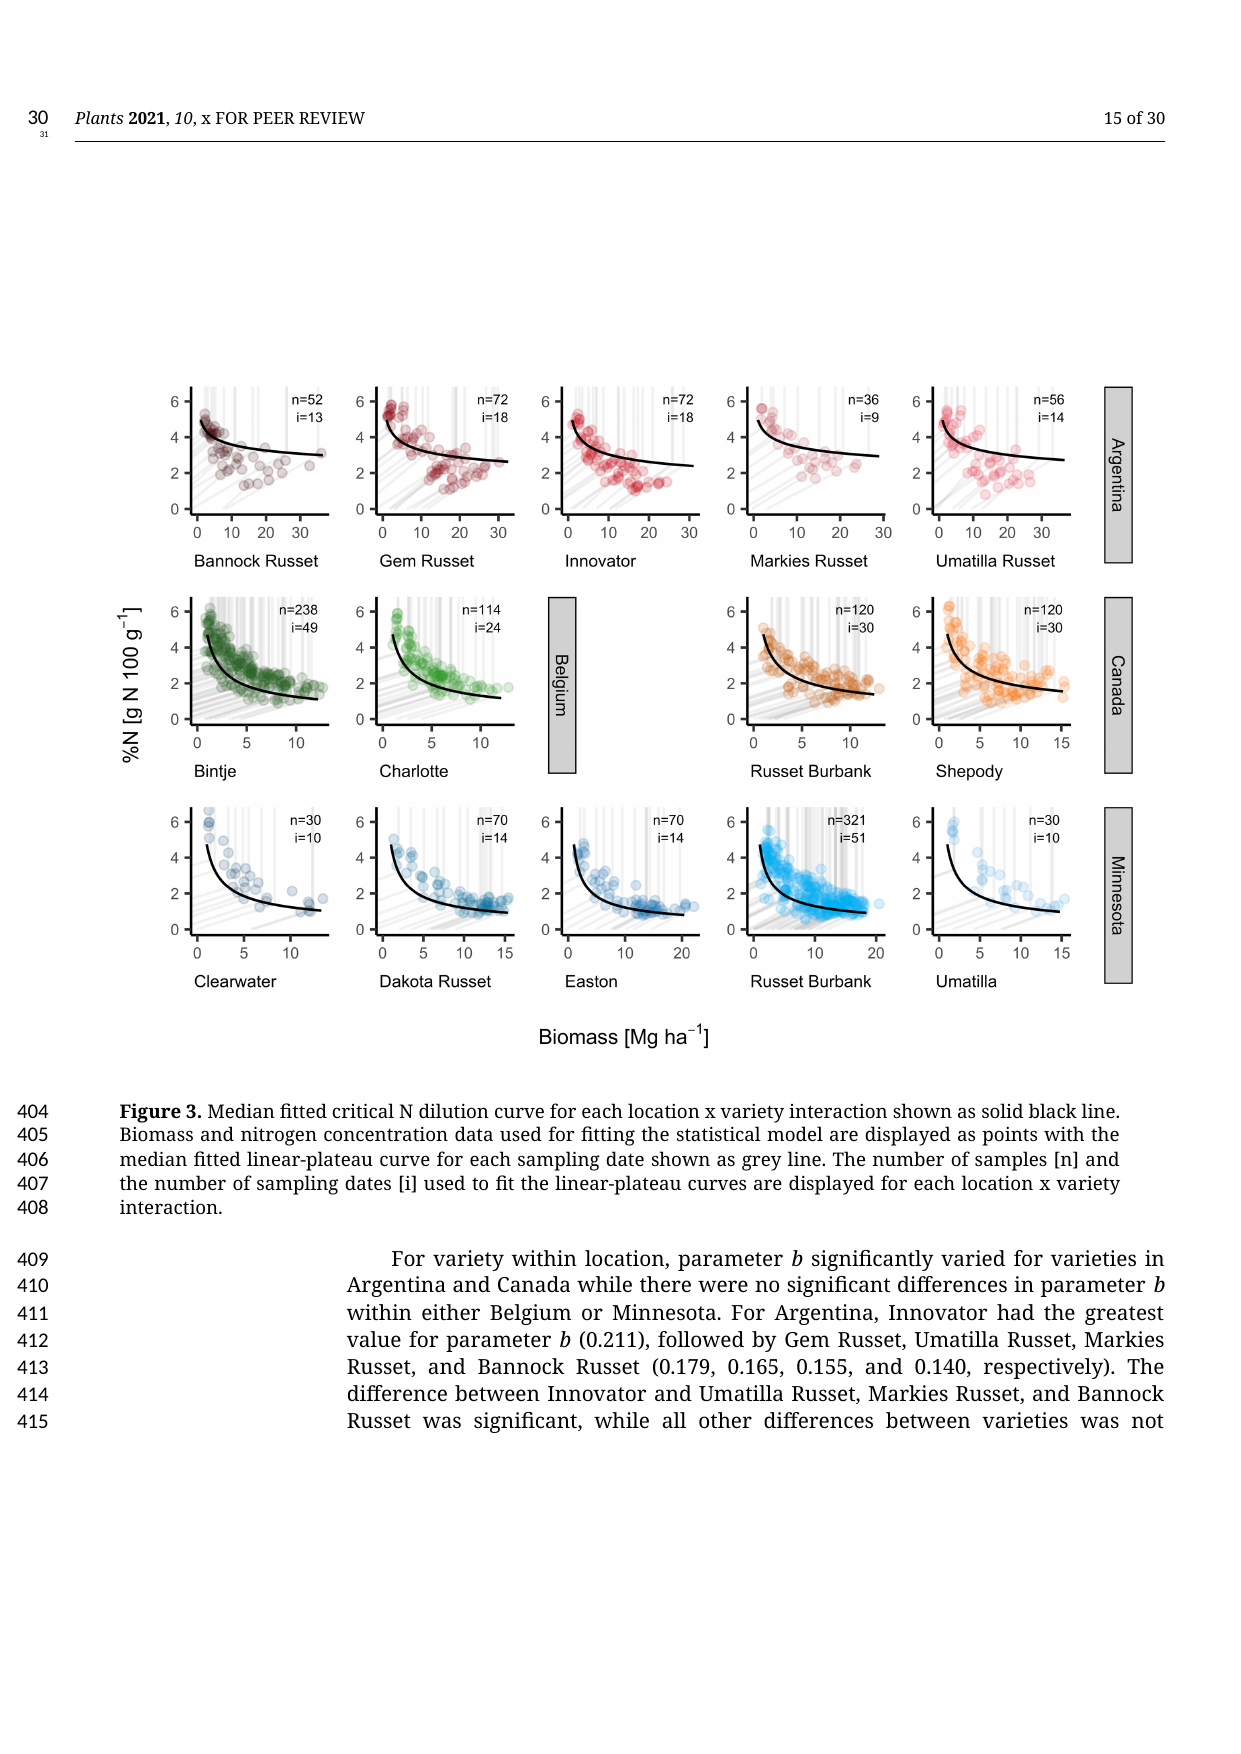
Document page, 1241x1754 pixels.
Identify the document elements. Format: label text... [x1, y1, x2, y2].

table_header [84, 374, 1156, 1086]
text Figure 3. Median fitted critical N dilution curve for each location x variety interaction shown as solid black line. Biomass and nitrogen concentration data used for fitting the statistical model are displayed as points with the median fitted linear-plateau curve for each sampling date shown as grey line. The number of samples [n] and the number of sampling dates [i] used to fit the linear-plateau curves are displayed for each location x variety interaction. [119, 1099, 1121, 1220]
picture [95, 373, 1146, 1074]
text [347, 1245, 1165, 1434]
